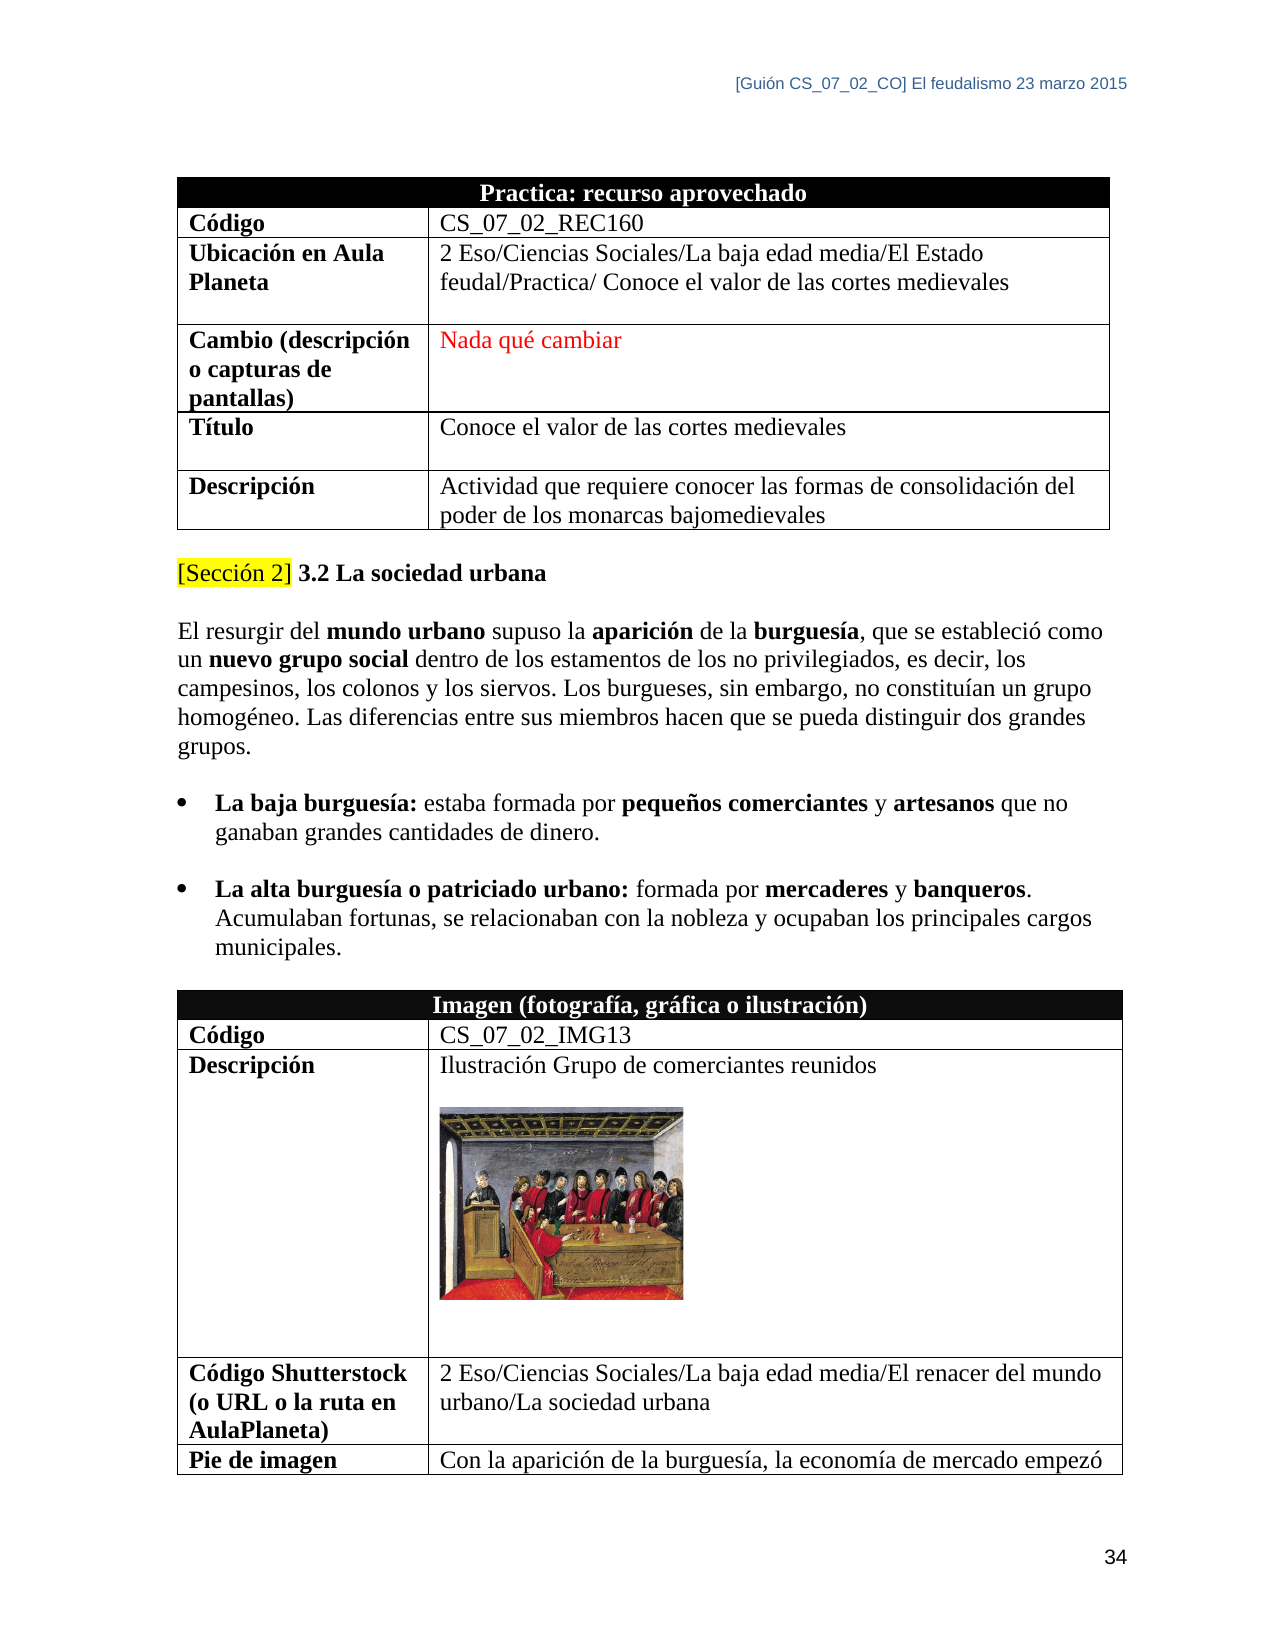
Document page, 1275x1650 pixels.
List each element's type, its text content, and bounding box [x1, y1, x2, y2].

table_cell Código [178, 208, 428, 237]
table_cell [429, 1445, 1122, 1474]
table_cell Actividad que requiere conocer las formas de consolidación del poder de los monarcas bajomedievales [429, 471, 1109, 528]
table_cell CS_07_02_REC160 [429, 208, 1109, 237]
table_cell Descripción [178, 1050, 428, 1357]
table_cell Cambio (descripción o capturas de pantallas) [178, 325, 428, 411]
picture [439, 1107, 684, 1300]
table_cell Ubicación en Aula Planeta [178, 238, 428, 324]
table_cell Título [178, 413, 428, 470]
table_cell 2 Eso/Ciencias Sociales/La baja edad media/El renacer del mundo urbano/La sociedad urbana [429, 1358, 1122, 1444]
table_header Imagen (fotografía, gráfica o ilustración) [178, 991, 1122, 1019]
table_cell Código [178, 1020, 428, 1049]
list La baja burguesía: estaba formada por pequeños comerciantes y artesanos que no ganaban grandes cantidades de dinero. [177, 788, 1127, 846]
table_header Practica: recurso aprovechado [178, 178, 1109, 207]
list La alta burguesía o patriciado urbano: formada por mercaderes y banqueros. Acumulaban fortunas, se relacionaban con la nobleza y ocupaban los principales cargos municipales. [177, 874, 1127, 961]
table_cell Descripción [178, 471, 428, 528]
table_cell 2 Eso/Ciencias Sociales/La baja edad media/El Estado feudal/Practica/ Conoce el valor de las cortes medievales [429, 238, 1109, 324]
table_cell Conoce el valor de las cortes medievales [429, 413, 1109, 470]
text [Sección 2] 3.2 La sociedad urbana [292, 558, 1127, 587]
table_cell Nada qué cambiar [429, 325, 1109, 411]
text El resurgir del mundo urbano supuso la aparición de la burguesía, que se estableció como un nuevo grupo social dentro de los estamentos de los no privilegiados, es decir, los campesinos, los colonos y los siervos. Los burgueses, sin embargo, no constituían un grupo homogéneo. Las diferencias entre sus miembros hacen que se pueda distinguir dos grandes grupos. [177, 616, 1127, 759]
table_cell Pie de imagen [178, 1445, 428, 1474]
table_cell Código Shutterstock (o URL o la ruta en AulaPlaneta) [178, 1358, 428, 1444]
table_cell CS_07_02_IMG13 [429, 1020, 1122, 1049]
table_cell Ilustración Grupo de comerciantes reunidos [429, 1050, 1122, 1357]
